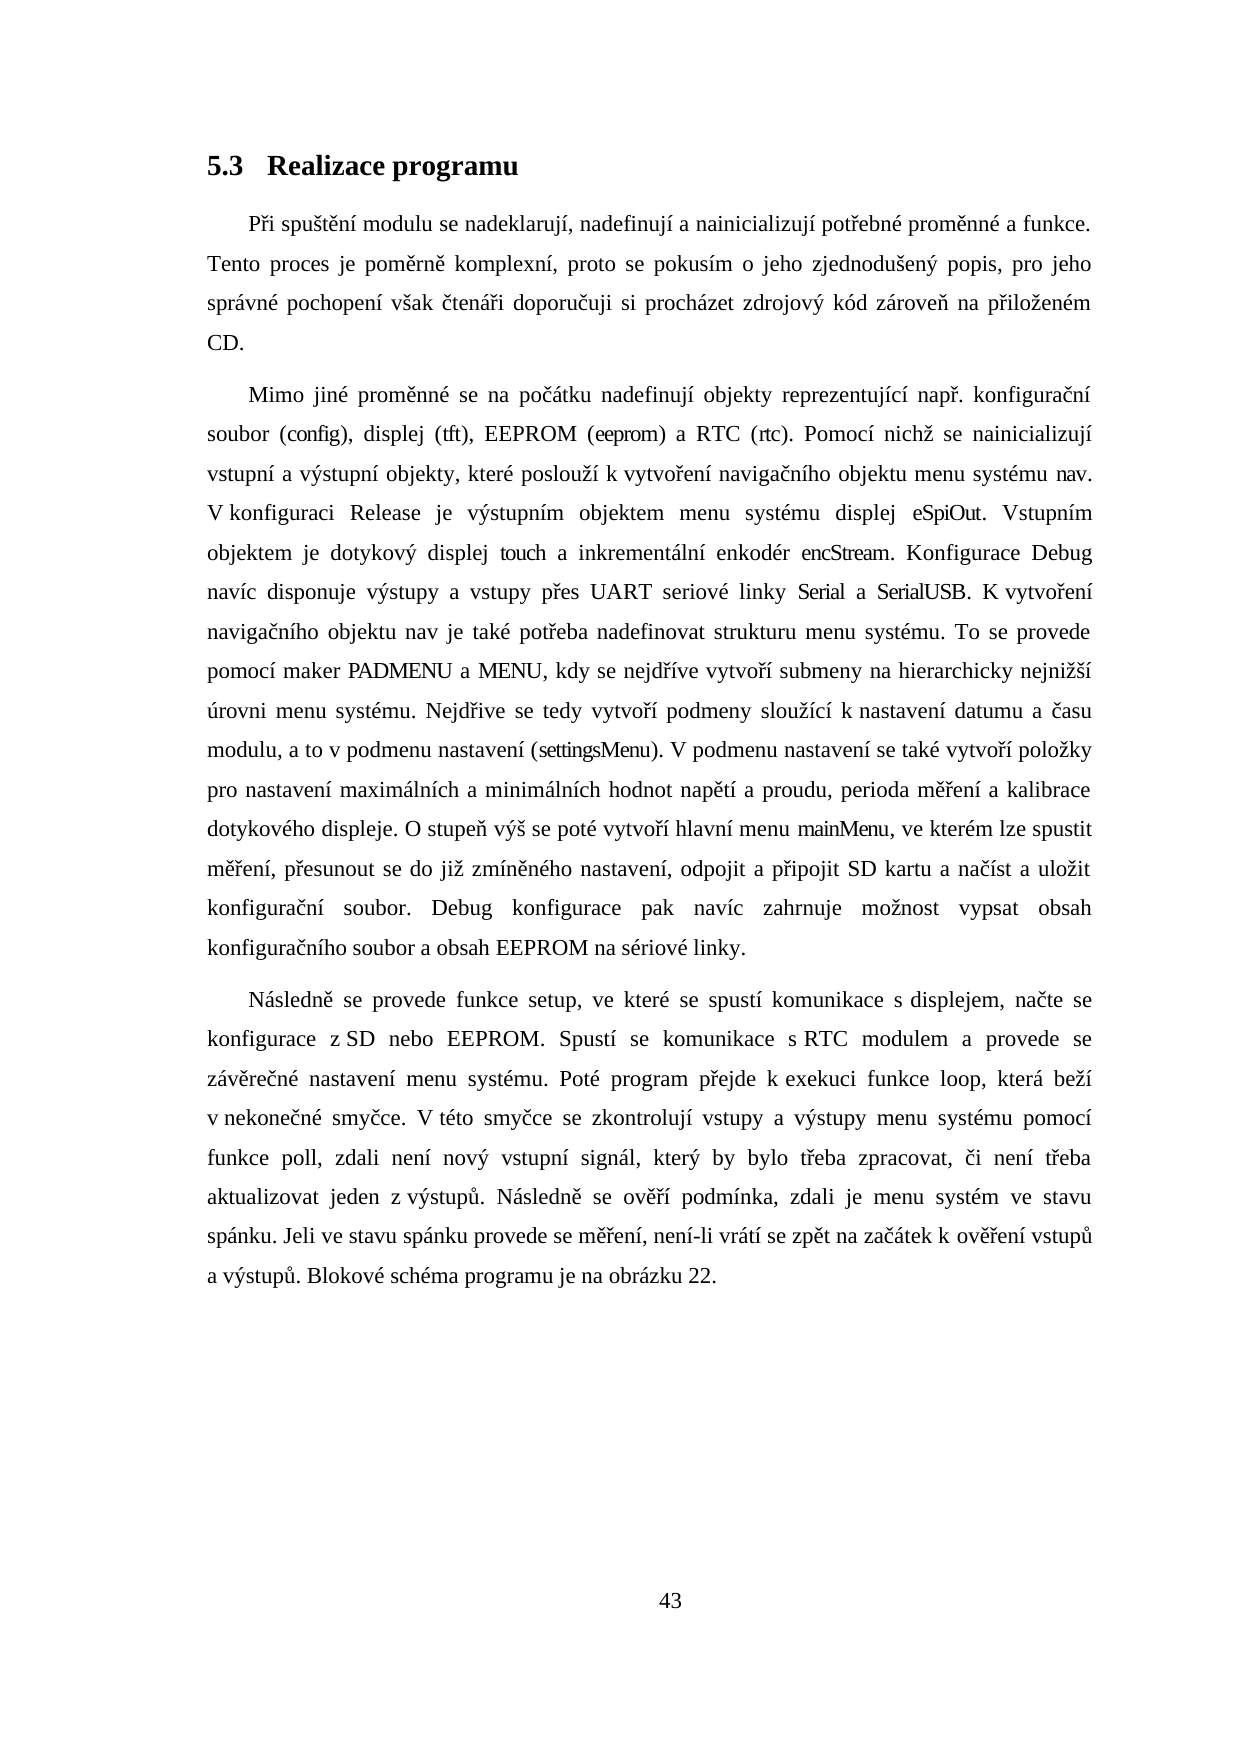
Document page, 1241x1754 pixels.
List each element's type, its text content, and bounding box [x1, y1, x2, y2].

text Mimo jiné proměnné se na počátku nadefinují objekty reprezentující např. konfigurační soubor (config), displej (tft), EEPROM (eeprom) a RTC (rtc). Pomocí nichž se nainicializují vstupní a výstupní objekty, které poslouží k vytvoření navigačního objektu menu systému nav. V konfiguraci Release je výstupním objektem menu systému displej eSpiOut. Vstupním objektem je dotykový displej touch a inkrementální enkodér encStream. Konfigurace Debug navíc disponuje výstupy a vstupy přes UART seriové linky Serial a SerialUSB. K vytvoření navigačního objektu nav je také potřeba nadefinovat strukturu menu systému. To se provede pomocí maker PADMENU a MENU, kdy se nejdříve vytvoří submeny na hierarchicky nejnižší úrovni menu systému. Nejdřive se tedy vytvoří podmeny sloužící k nastavení datumu a času modulu, a to v podmenu nastavení (settingsMenu). V podmenu nastavení se také vytvoří položky pro nastavení maximálních a minimálních hodnot napětí a proudu, perioda měření a kalibrace dotykového displeje. O stupeň výš se poté vytvoří hlavní menu mainMenu, ve kterém lze spustit měření, přesunout se do již zmíněného nastavení, odpojit a připojit SD kartu a načíst a uložit konfigurační soubor. Debug konfigurace pak navíc zahrnuje možnost vypsat obsah konfiguračního soubor a obsah EEPROM na sériové linky. [207, 381, 1092, 960]
subtitle Realizace programu [207, 148, 1092, 181]
text Následně se provede funkce setup, ve které se spustí komunikace s displejem, načte se konfigurace z SD nebo EEPROM. Spustí se komunikace s RTC modulem a provede se závěrečné nastavení menu systému. Poté program přejde k exekuci funkce loop, která beží v nekonečné smyčce. V této smyčce se zkontrolují vstupy a výstupy menu systému pomocí funkce poll, zdali není nový vstupní signál, který by bylo třeba zpracovat, či není třeba aktualizovat jeden z výstupů. Následně se ověří podmínka, zdali je menu systém ve stavu spánku. Jeli ve stavu spánku provede se měření, není-li vrátí se zpět na začátek k ověření vstupů a výstupů. Blokové schéma programu je na obrázku 22. [207, 986, 1092, 1288]
text Při spuštění modulu se nadeklarují, nadefinují a nainicializují potřebné proměnné a funkce. Tento proces je poměrně komplexní, proto se pokusím o jeho zjednodušený popis, pro jeho správné pochopení však čtenáři doporučuji si procházet zdrojový kód zároveň na přiloženém CD. [207, 211, 1092, 355]
